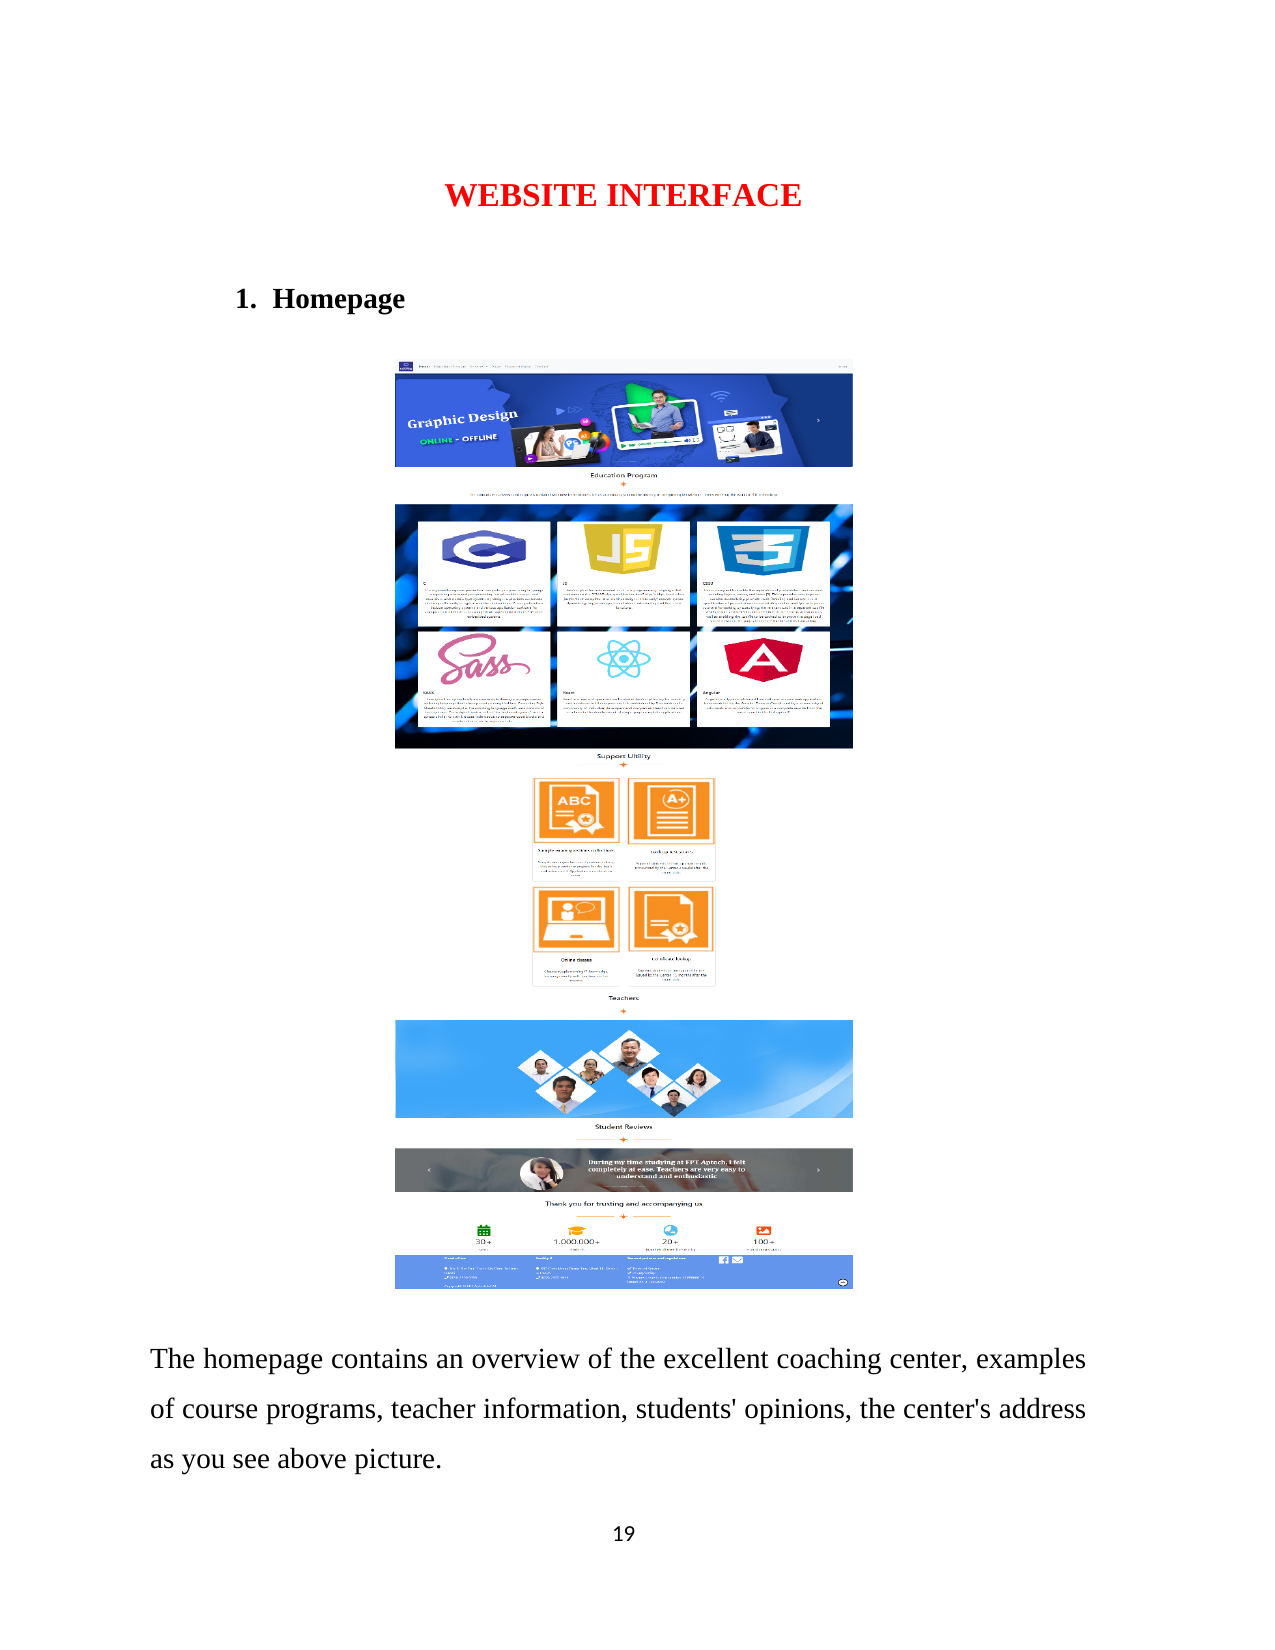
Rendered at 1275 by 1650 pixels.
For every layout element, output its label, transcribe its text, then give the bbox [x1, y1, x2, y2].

subtitle Homepage [235, 281, 1034, 314]
subtitle WEBSITE INTERFACE [150, 175, 1097, 213]
picture [391, 359, 854, 1288]
text The homepage contains an overview of the excellent coaching center, examples of course programs, teacher information, students' opinions, the center's address as you see above picture. [150, 1341, 1087, 1475]
